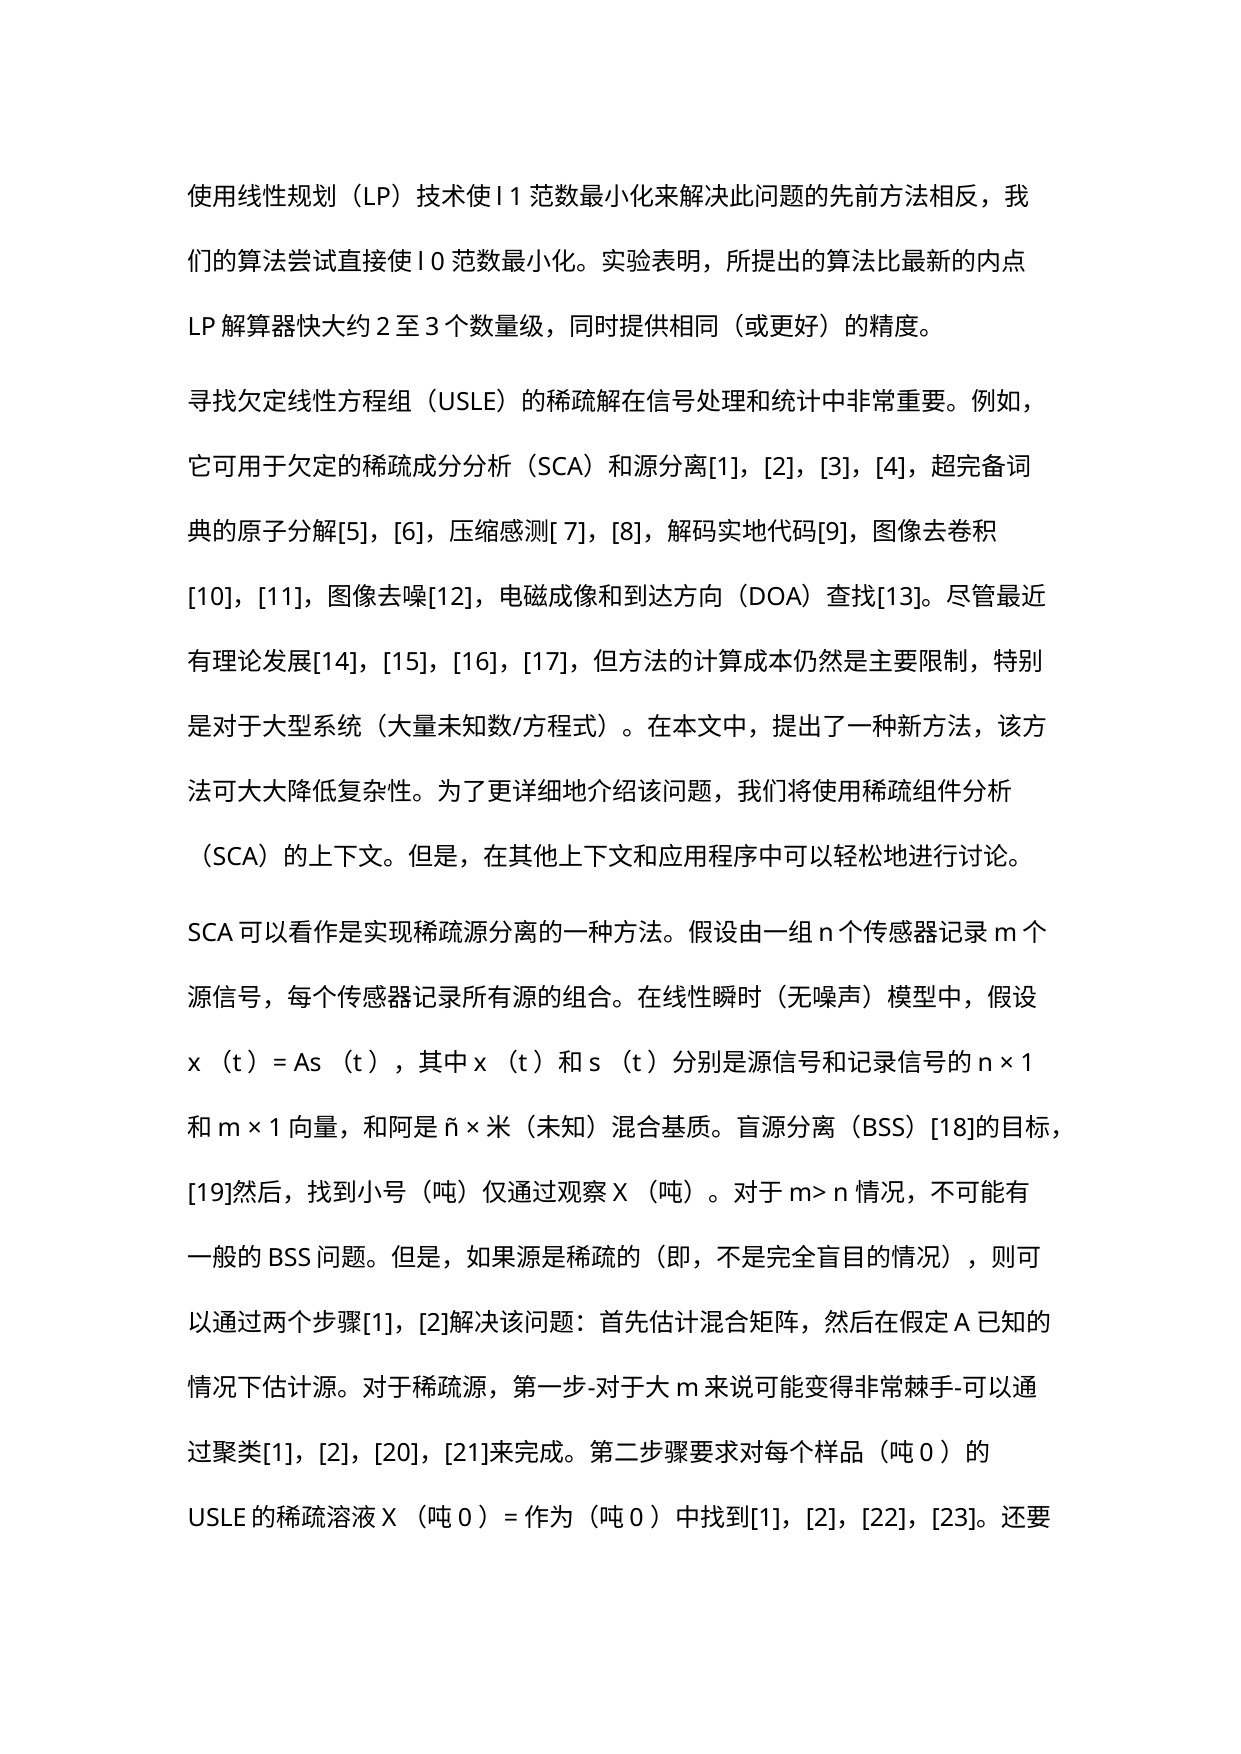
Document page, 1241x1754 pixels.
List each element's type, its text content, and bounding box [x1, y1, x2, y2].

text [187, 162, 1053, 357]
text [187, 898, 1053, 1548]
text 寻找欠定线性方程组（USLE）的稀疏解在信号处理和统计中非常重要。例如，它可用于欠定的稀疏成分分析（SCA）和源分离[1]，[2]，[3]，[4]，超完备词典的原子分解[5]，[6]，压缩感测[ 7]，[8]，解码实地代码[9]，图像去卷积[10]，[11]，图像去噪[12]，电磁成像和到达方向（DOA）查找[13]。尽管最近有理论发展[14]，[15]，[16]，[17]，但方法的计算成本仍然是主要限制，特别是对于大型系统（大量未知数/方程式）。在本文中，提出了一种新方法，该方法可大大降低复杂性。为了更详细地介绍该问题，我们将使用稀疏组件分析（SCA）的上下文。但是，在其他上下文和应用程序中可以轻松地进行讨论。 [187, 367, 1053, 887]
